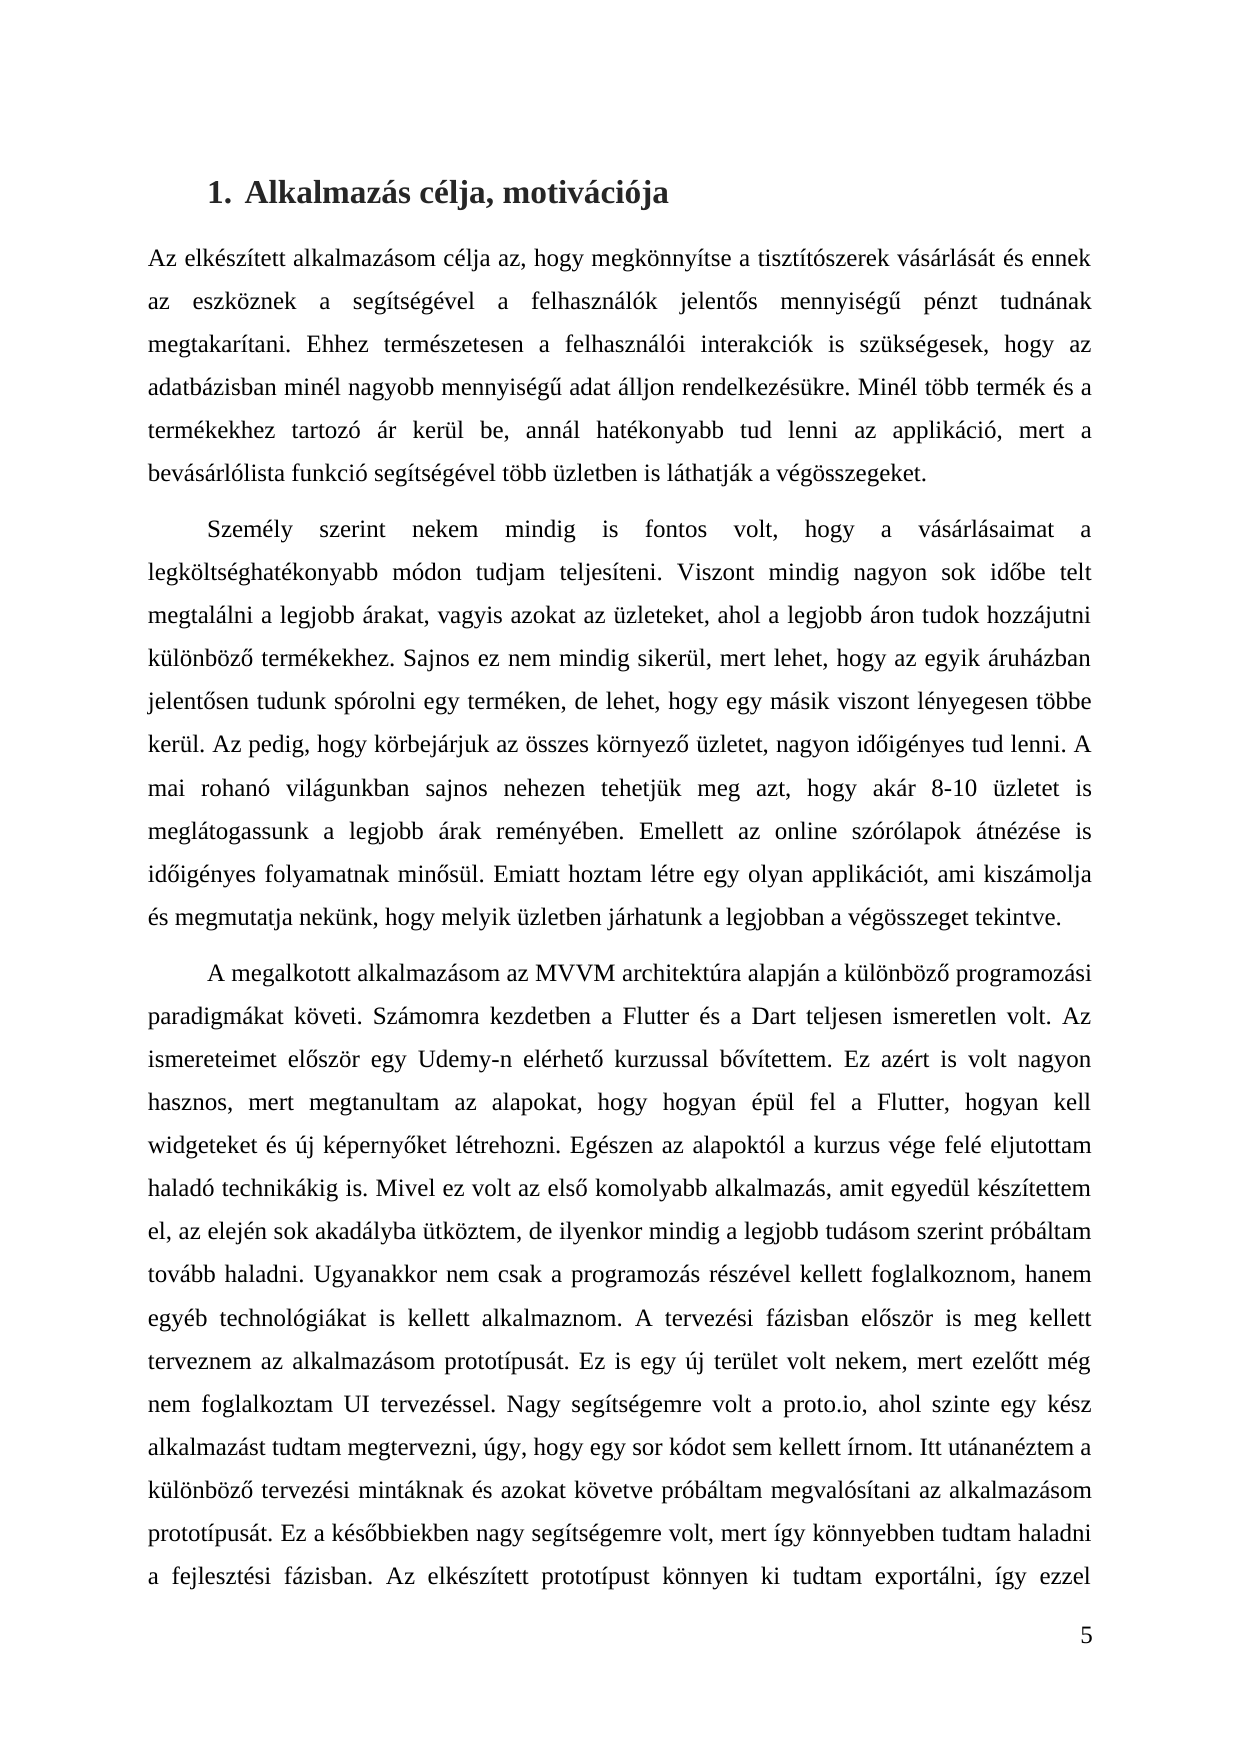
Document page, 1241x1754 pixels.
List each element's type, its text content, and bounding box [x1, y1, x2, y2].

text Személy szerint nekem mindig is fontos volt, hogy a vásárlásaimat a legköltséghatékonyabb módon tudjam teljesíteni. Viszont mindig nagyon sok időbe telt megtalálni a legjobb árakat, vagyis azokat az üzleteket, ahol a legjobb áron tudok hozzájutni különböző termékekhez. Sajnos ez nem mindig sikerül, mert lehet, hogy az egyik áruházban jelentősen tudunk spórolni egy terméken, de lehet, hogy egy másik viszont lényegesen többe kerül. Az pedig, hogy körbejárjuk az összes környező üzletet, nagyon időigényes tud lenni. A mai rohanó világunkban sajnos nehezen tehetjük meg azt, hogy akár 8-10 üzletet is meglátogassunk a legjobb árak reményében. Emellett az online szórólapok átnézése is időigényes folyamatnak minősül. Emiatt hoztam létre egy olyan applikációt, ami kiszámolja és megmutatja nekünk, hogy melyik üzletben járhatunk a legjobban a végösszeget tekintve. [148, 514, 1092, 931]
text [148, 958, 1092, 1590]
subtitle Alkalmazás célja, motivációja [207, 173, 1092, 211]
text Az elkészített alkalmazásom célja az, hogy megkönnyítse a tisztítószerek vásárlását és ennek az eszköznek a segítségével a felhasználók jelentős mennyiségű pénzt tudnának megtakarítani. Ehhez természetesen a felhasználói interakciók is szükségesek, hogy az adatbázisban minél nagyobb mennyiségű adat álljon rendelkezésükre. Minél több termék és a termékekhez tartozó ár kerül be, annál hatékonyabb tud lenni az applikáció, mert a bevásárlólista funkció segítségével több üzletben is láthatják a végösszegeket. [148, 243, 1092, 487]
